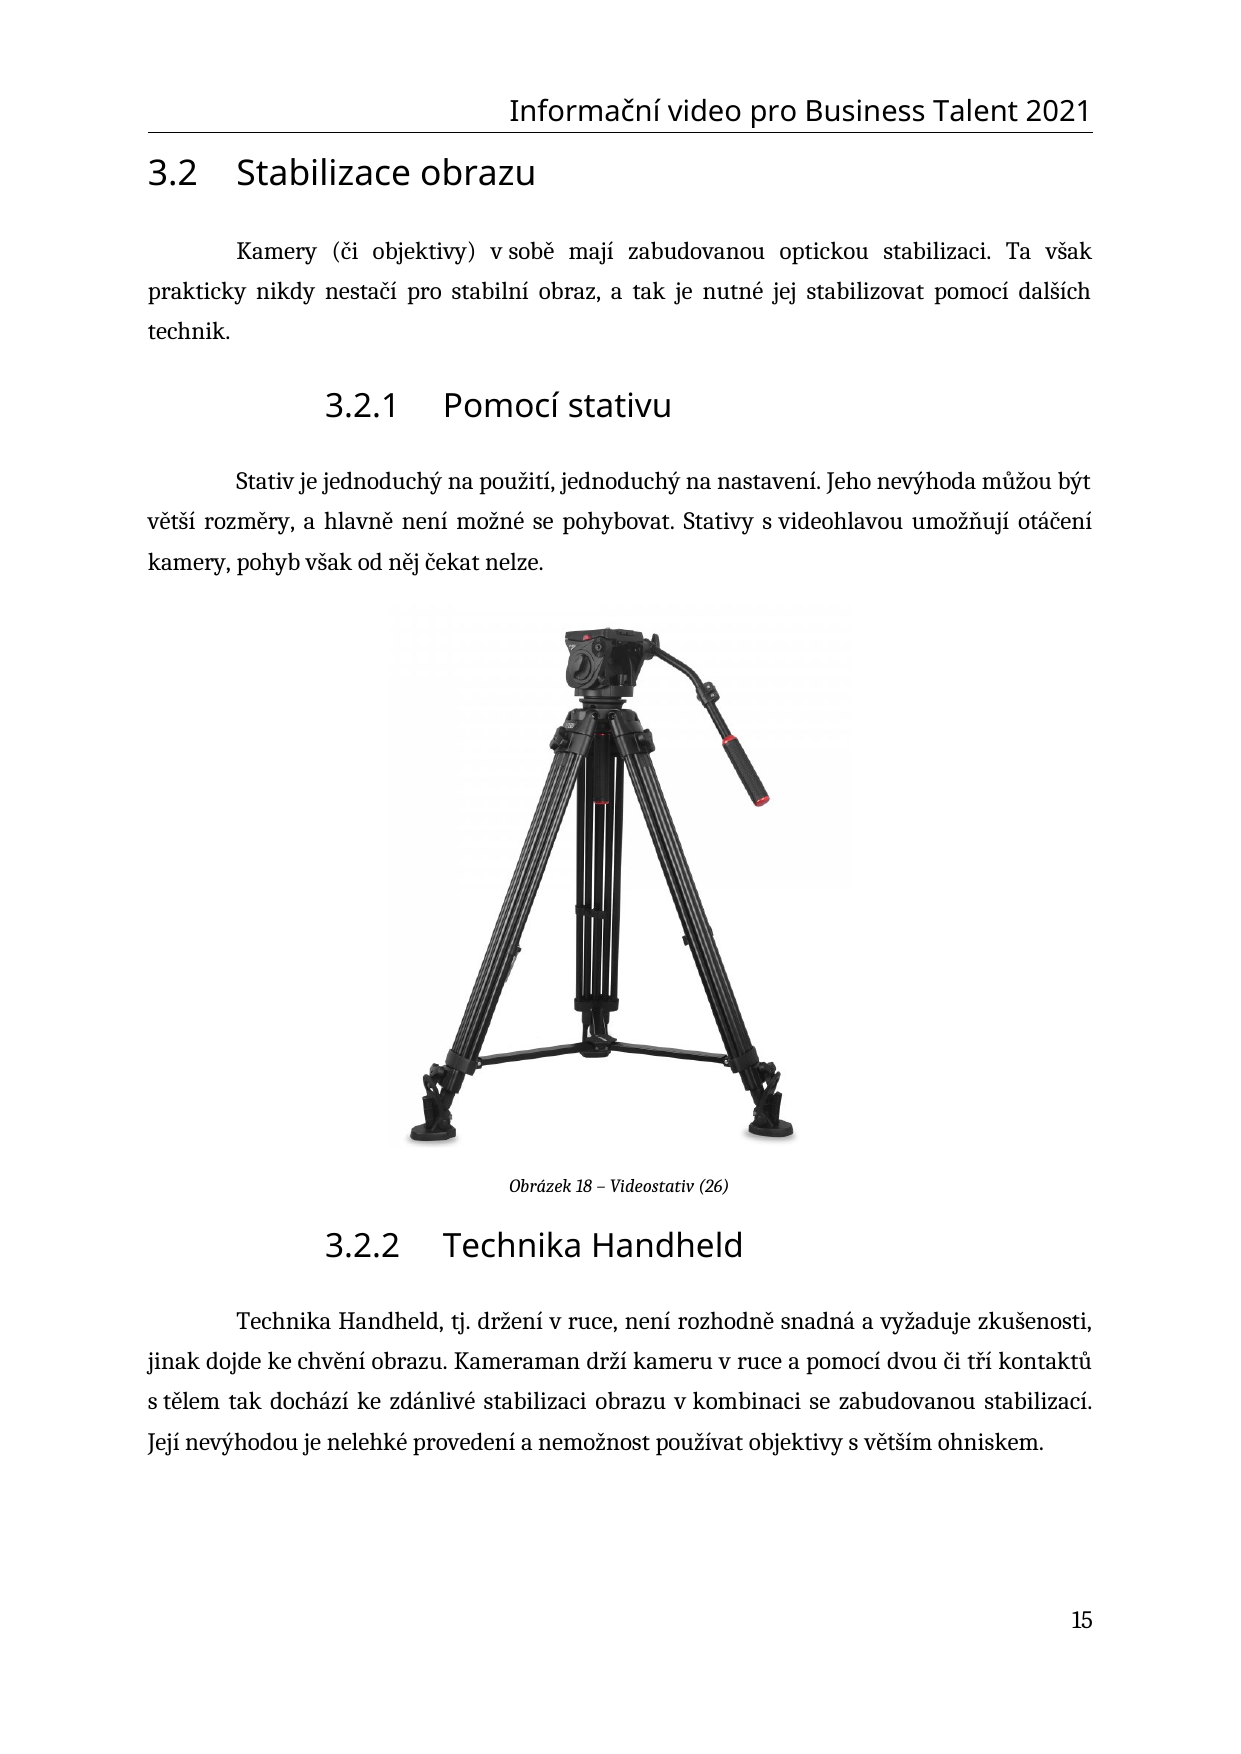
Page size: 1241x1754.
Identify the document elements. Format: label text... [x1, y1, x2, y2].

text Obrázek 18 – Videostativ [148, 1176, 1093, 1197]
subtitle Stabilizace obrazu [148, 148, 1093, 196]
text Kamery (či objektivy) v sobě mají zabudovanou optickou stabilizaci. Ta však prakticky nikdy nestačí pro stabilní obraz, a tak je nutné jej stabilizovat pomocí dalších technik. [148, 237, 1093, 346]
text Stativ je jednoduchý na použití, jednoduchý na nastavení. Jeho nevýhoda můžou být větší rozměry, a hlavně není možné se pohybovat. Stativy s videohlavou umožňují otáčení kamery, pohyb však od něj čekat nelze. [148, 467, 1093, 576]
subtitle Pomocí stativu [236, 382, 1093, 428]
text Technika Handheld, tj. držení v ruce, není rozhodně snadná a vyžaduje zkušenosti, jinak dojde ke chvění obrazu. Kameraman drží kameru v ruce a pomocí dvou či tří kontaktů s tělem tak dochází ke zdánlivé stabilizaci obrazu v kombinaci se zabudovanou stabilizací. Její nevýhodou je nelehké provedení a nemožnost používat objektivy s větším ohniskem. [148, 1307, 1093, 1456]
subtitle Technika Handheld [236, 1222, 1093, 1267]
picture [388, 604, 852, 1148]
